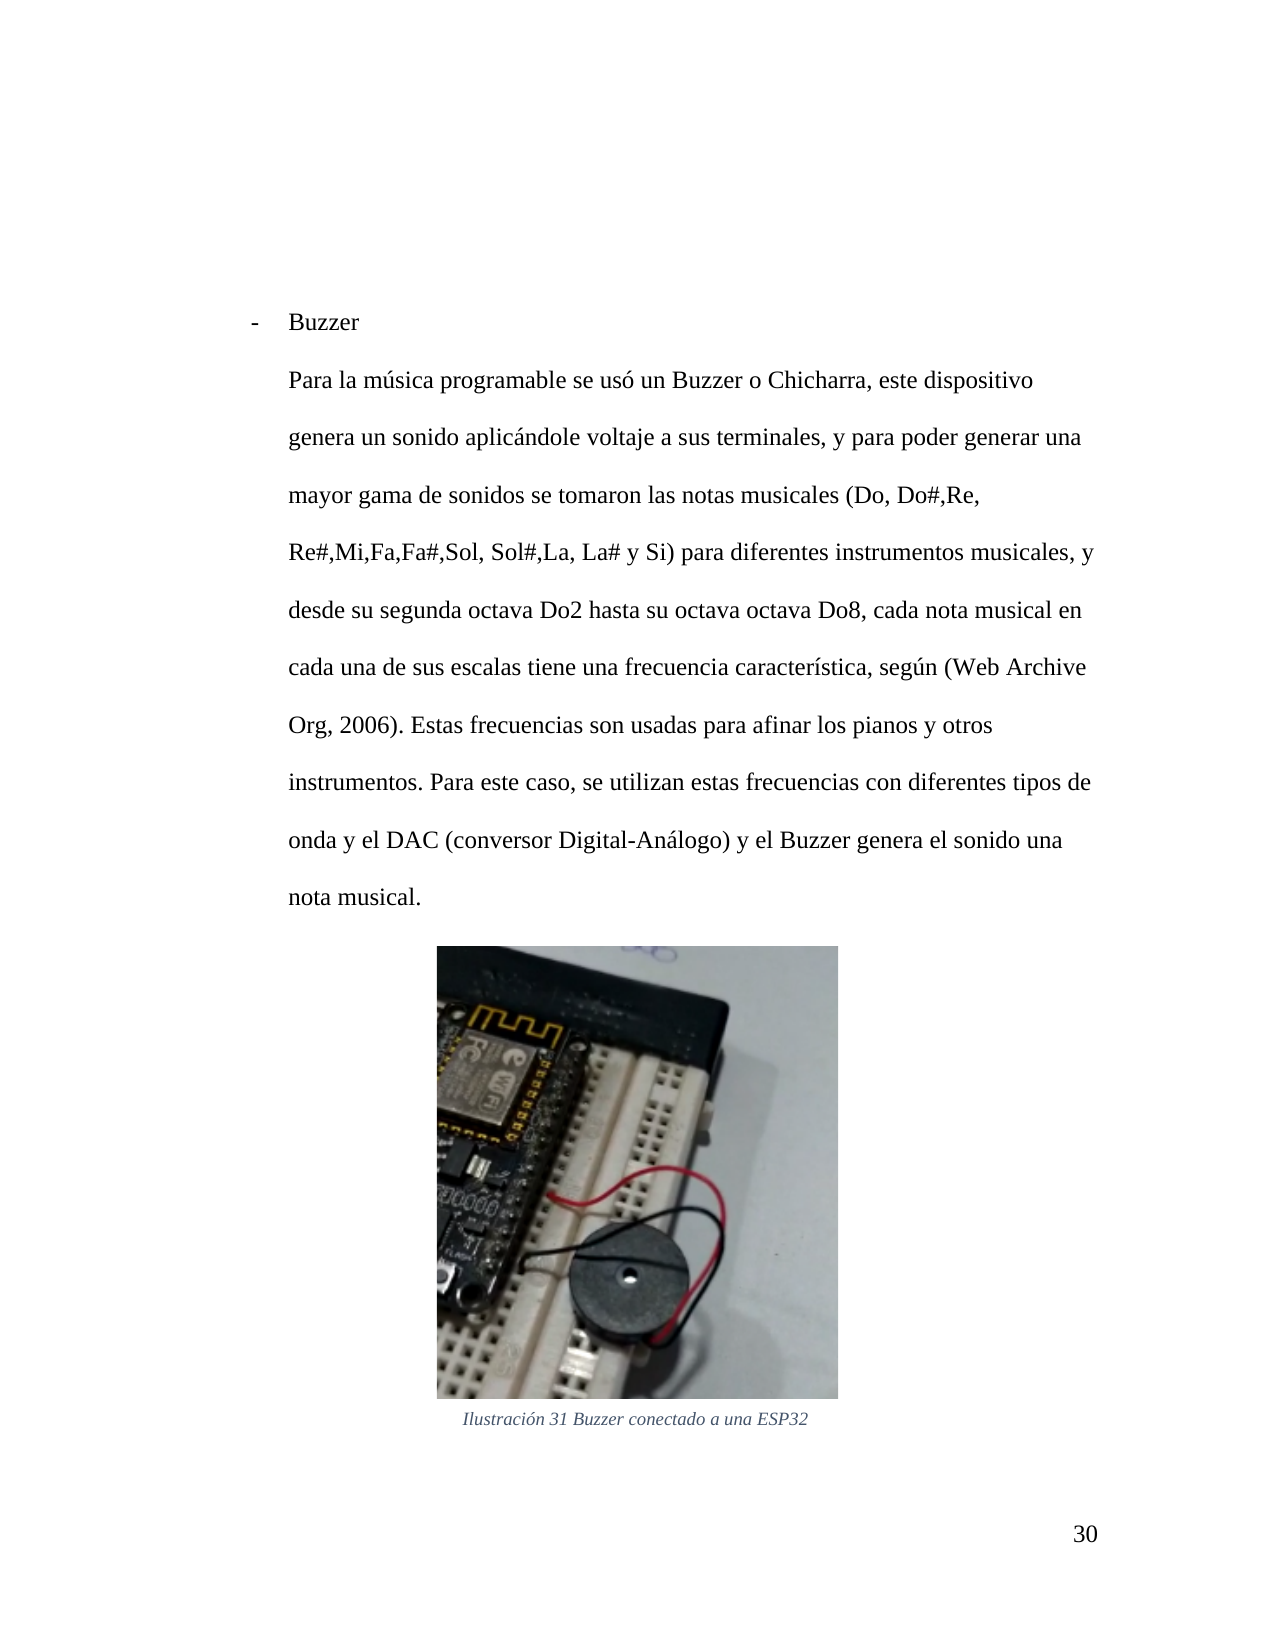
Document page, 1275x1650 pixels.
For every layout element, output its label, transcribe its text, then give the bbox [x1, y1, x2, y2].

text Para la música programable se usó un Buzzer o Chicharra, este dispositivo genera un sonido aplicándole voltaje a sus terminales, y para poder generar una mayor gama de sonidos se tomaron las notas musicales (Do, Do#,Re, Re#,Mi,Fa,Fa#,Sol, Sol#,La, La# y Si) para diferentes instrumentos musicales, y desde su segunda octava Do2 hasta su octava octava Do8, cada nota musical en cada una de sus escalas tiene una frecuencia característica, según . Estas frecuencias son usadas para afinar los pianos y otros instrumentos. Para este caso, se utilizan estas frecuencias con diferentes tipos de onda y el DAC (conversor Digital-Análogo) y el Buzzer genera el sonido una nota musical. [288, 365, 1098, 911]
list Buzzer [251, 307, 1098, 336]
picture [436, 946, 839, 1399]
